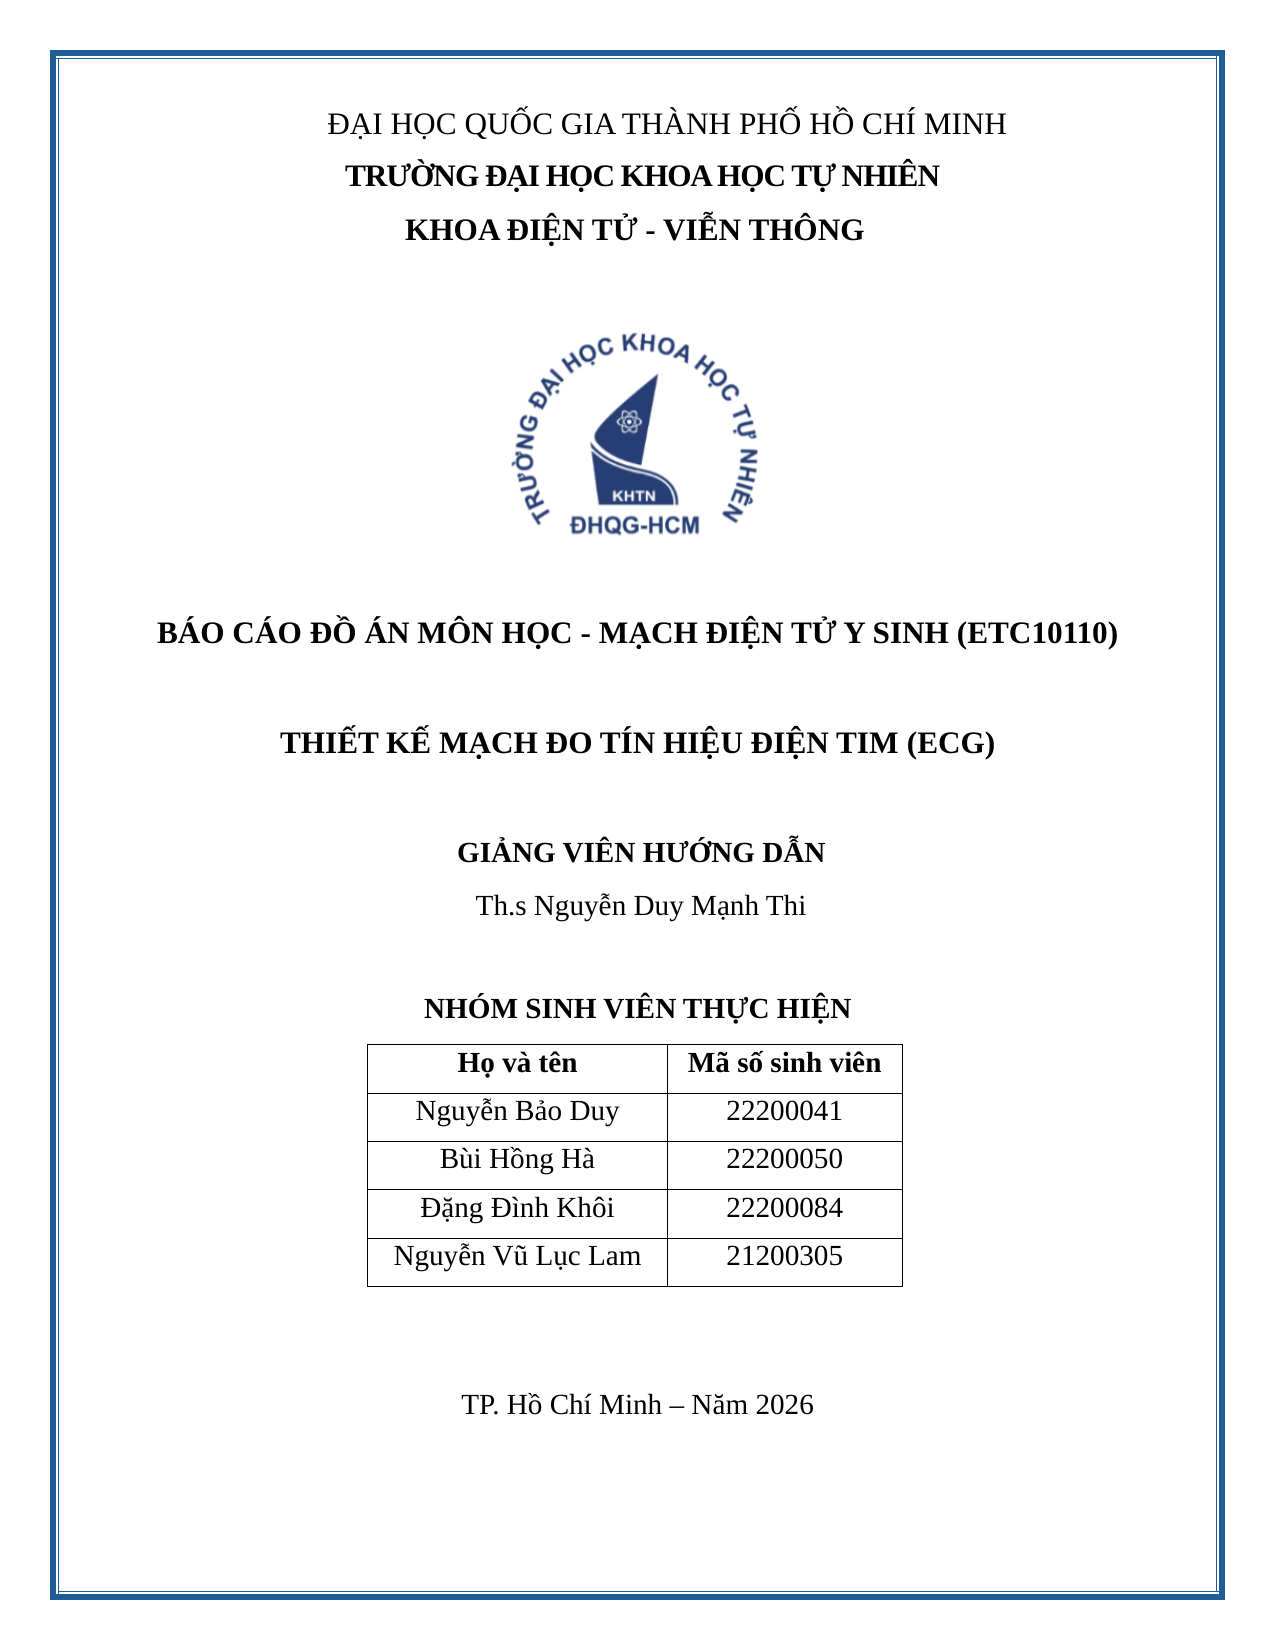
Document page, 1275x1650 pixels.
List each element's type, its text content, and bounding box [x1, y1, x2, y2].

table_cell Đặng Đình Khôi [368, 1190, 667, 1238]
table_cell Nguyễn Bảo Duy [368, 1094, 667, 1141]
title TRƯỜNG ĐẠI HỌC KHOA HỌC TỰ NHIÊN [163, 158, 1122, 193]
table_cell Nguyễn Vũ Lục Lam [368, 1239, 667, 1286]
table_cell 21200305 [668, 1239, 902, 1286]
table_header Họ và tên [368, 1045, 667, 1093]
table_cell 22200084 [668, 1190, 902, 1238]
picture [480, 319, 790, 545]
text ĐẠI HỌC QUỐC GIA THÀNH PHỐ HỒ CHÍ MINH [164, 105, 1170, 141]
table_cell Bùi Hồng Hà [368, 1142, 667, 1189]
text THIẾT KẾ MẠCH ĐO TÍN HIỆU ĐIỆN TIM (ECG) [105, 725, 1170, 761]
text GIẢNG VIÊN HƯỚNG DẪN [105, 836, 1170, 869]
table_header Mã số sinh viên [668, 1045, 902, 1093]
text BÁO CÁO ĐỒ ÁN MÔN HỌC - MẠCH ĐIỆN TỬ Y SINH (ETC10110) [105, 614, 1170, 650]
text KHOA ĐIỆN TỬ - VIỄN THÔNG [388, 211, 1170, 247]
table_cell 22200050 [668, 1142, 902, 1189]
text Th.s Nguyễn Duy Mạnh Thi [105, 888, 1170, 922]
text TP. Hồ Chí Minh – Năm 2026 [105, 1387, 1170, 1420]
text NHÓM SINH VIÊN THỰC HIỆN [105, 991, 1170, 1025]
table_cell 22200041 [668, 1094, 902, 1141]
